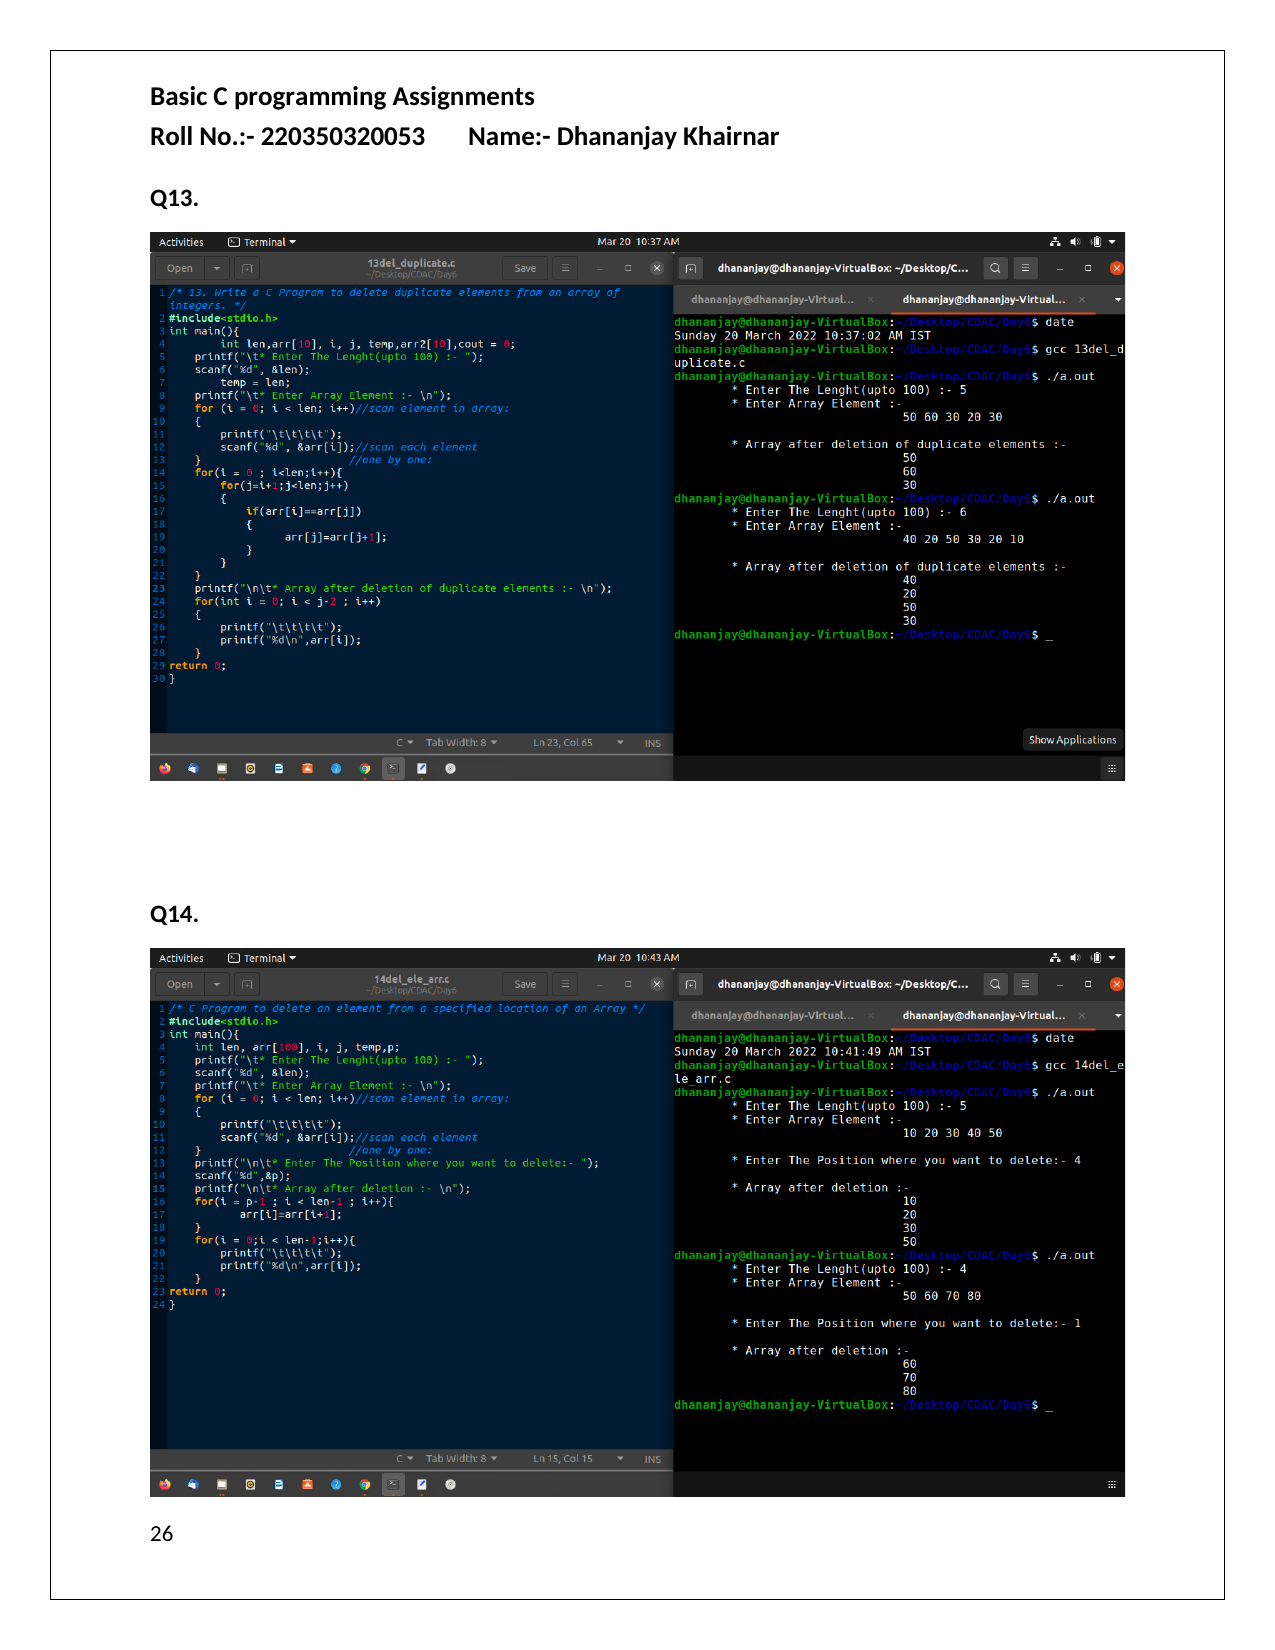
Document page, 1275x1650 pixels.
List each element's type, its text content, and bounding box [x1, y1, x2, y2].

text Q13. [150, 183, 1125, 213]
picture [150, 232, 1125, 781]
text Q14. [150, 898, 1125, 929]
picture [150, 948, 1125, 1497]
